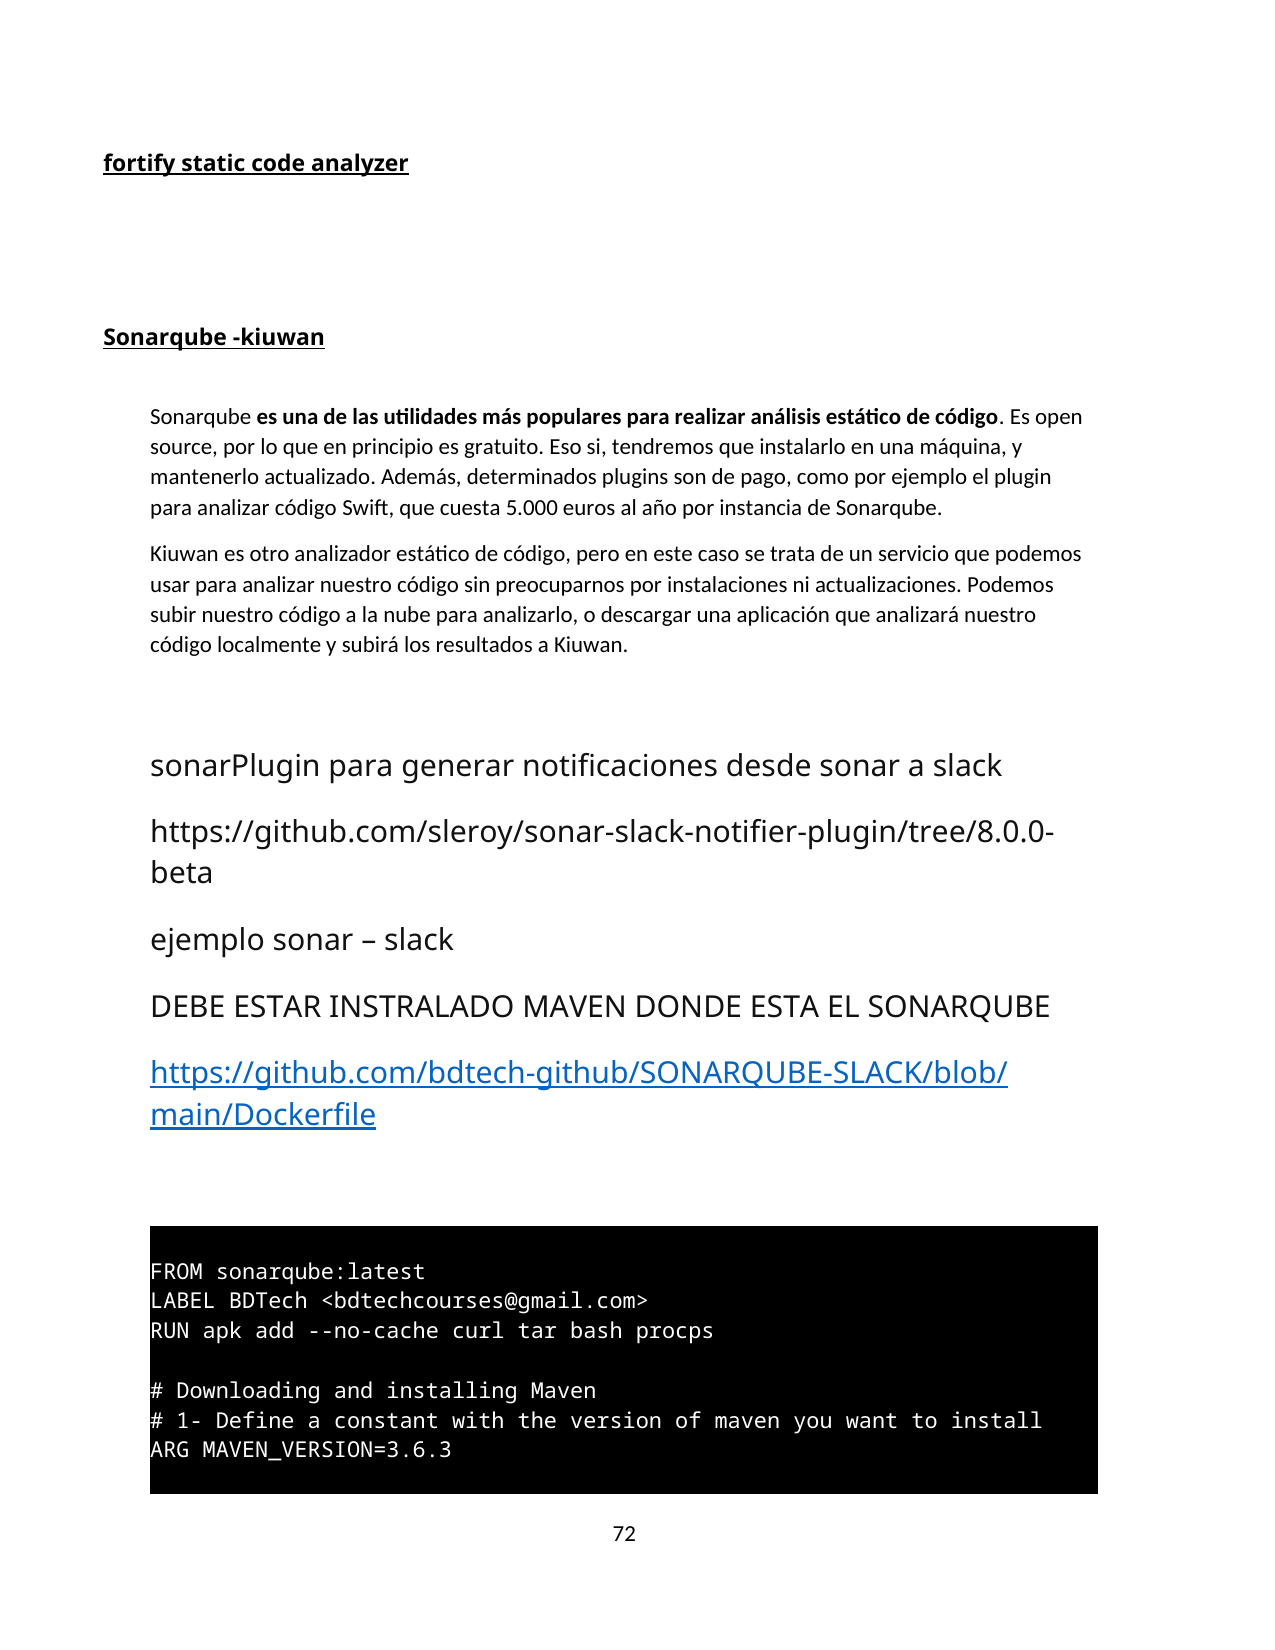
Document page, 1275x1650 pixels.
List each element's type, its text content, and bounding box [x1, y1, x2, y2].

text # 1- Define a constant with the version of maven you want to install [150, 1405, 1098, 1434]
text Kiuwan es otro analizador estático de código, pero en este caso se trata de un servicio que podemos usar para analizar nuestro código sin preocuparnos por instalaciones ni actualizaciones. Podemos subir nuestro código a la nube para analizarlo, o descargar una aplicación que analizará nuestro código localmente y subirá los resultados a Kiuwan. [150, 539, 1098, 658]
subtitle fortify static code analyzer [103, 147, 1098, 178]
text ARG MAVEN_VERSION=3.6.3 [150, 1434, 1098, 1464]
subtitle Sonarqube -kiuwan [103, 321, 1098, 353]
text sonarPlugin para generar notificaciones desde sonar a slack [150, 744, 1098, 785]
text # Downloading and installing Maven [150, 1375, 1098, 1405]
text RUN apk add --no-cache curl tar bash procps [150, 1315, 1098, 1345]
text https://github.com/bdtech-github/SONARQUBE-SLACK/blob/main/Dockerfile [150, 1051, 1098, 1134]
text ejemplo sonar – slack [150, 918, 1098, 959]
text Sonarqube es una de las utilidades más populares para realizar análisis estático de código. Es open source, por lo que en principio es gratuito. Eso si, tendremos que instalarlo en una máquina, y mantenerlo actualizado. Además, determinados plugins son de pago, como por ejemplo el plugin para analizar código Swift, que cuesta 5.000 euros al año por instancia de Sonarqube. [150, 402, 1098, 521]
text DEBE ESTAR INSTRALADO MAVEN DONDE ESTA EL SONARQUBE [150, 985, 1098, 1026]
text FROM sonarqube:latest [150, 1256, 1098, 1286]
text https://github.com/sleroy/sonar-slack-notifier-plugin/tree/8.0.0-beta [150, 810, 1098, 893]
text LABEL BDTech <bdtechcourses@gmail.com> [150, 1286, 1098, 1315]
